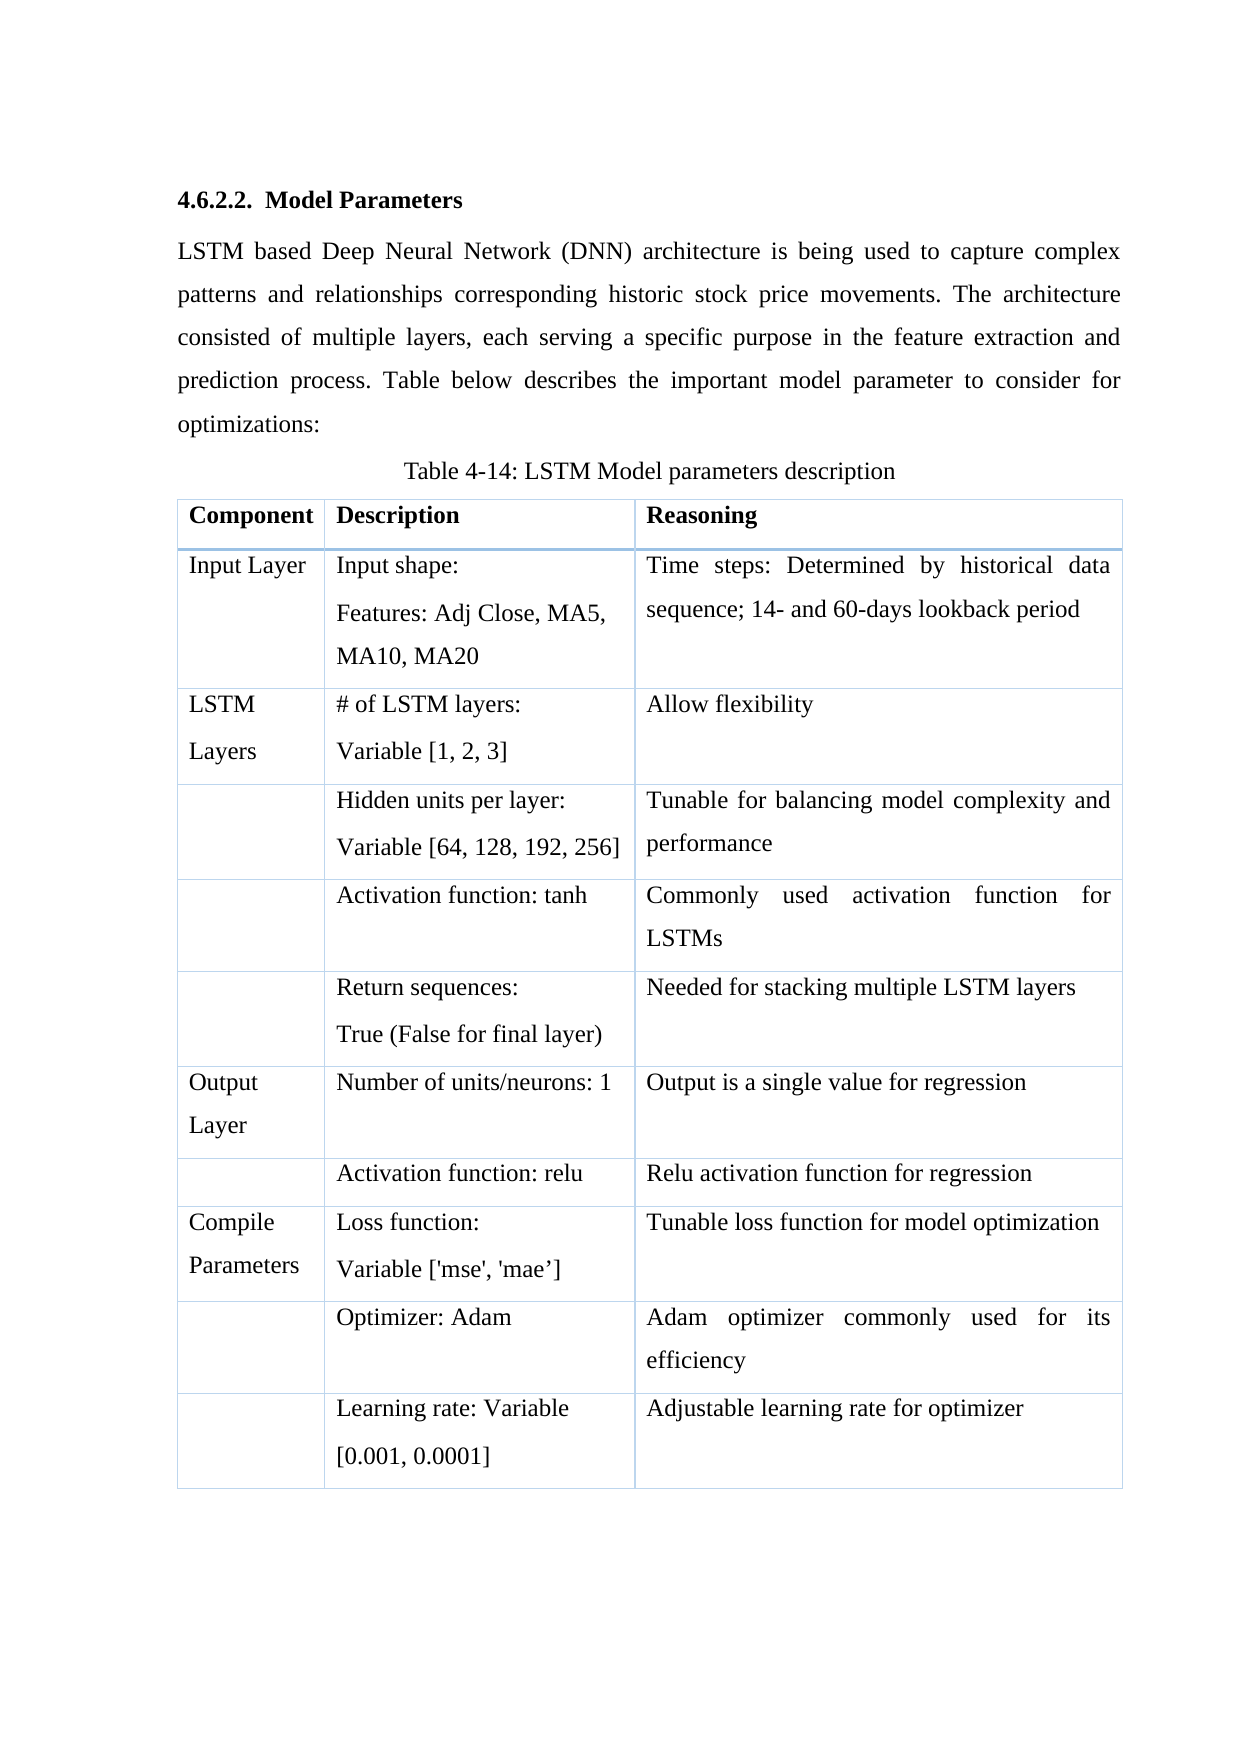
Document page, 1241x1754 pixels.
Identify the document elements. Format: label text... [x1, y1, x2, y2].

table_cell Allow flexibility [636, 689, 1122, 784]
table_cell [178, 1159, 324, 1206]
subtitle Model Parameters [177, 185, 1122, 213]
table_cell [178, 1302, 324, 1392]
table_cell Activation function: tanh [325, 880, 634, 971]
table_cell Return sequences: True (False for final layer) [325, 972, 634, 1066]
table_cell Number of units/neurons: 1 [325, 1067, 634, 1157]
table_cell Adjustable learning rate for optimizer [636, 1394, 1122, 1488]
table_cell Activation function: relu [325, 1159, 634, 1206]
table_cell Output Layer [178, 1067, 324, 1157]
table_header Component [178, 500, 324, 547]
table_cell Needed for stacking multiple LSTM layers [636, 972, 1122, 1066]
table_cell LSTM Layers [178, 689, 324, 784]
table_cell Optimizer: Adam [325, 1302, 634, 1392]
table_cell Input shape: Features: Adj Close, MA5, MA10, MA20 [325, 551, 634, 688]
table_cell [178, 1394, 324, 1488]
table_cell # of LSTM layers: Variable [1, 2, 3] [325, 689, 634, 784]
table_cell Time steps: Determined by historical data sequence; 14- and 60-days lookback period [636, 551, 1122, 688]
table_cell Commonly used activation function for LSTMs [636, 880, 1122, 971]
table_cell Tunable for balancing model complexity and performance [636, 785, 1122, 879]
table_header Description [325, 500, 634, 547]
table_header Reasoning [636, 500, 1122, 547]
table_cell Loss function: Variable ['mse', 'mae’] [325, 1207, 634, 1301]
table_cell Tunable loss function for model optimization [636, 1207, 1122, 1301]
table_cell Output is a single value for regression [636, 1067, 1122, 1157]
table_cell Adam optimizer commonly used for its efficiency [636, 1302, 1122, 1392]
table_cell [178, 785, 324, 879]
table_cell Input Layer [178, 551, 324, 688]
table_cell Hidden units per layer: Variable [64, 128, 192, 256] [325, 785, 634, 879]
table_cell Compile Parameters [178, 1207, 324, 1301]
table_cell Relu activation function for regression [636, 1159, 1122, 1206]
table_cell [178, 972, 324, 1066]
table_cell [178, 880, 324, 971]
text LSTM based Deep Neural Network (DNN) architecture is being used to capture complex patterns and relationships corresponding historic stock price movements. The architecture consisted of multiple layers, each serving a specific purpose in the feature extraction and prediction process. Table below describes the important model parameter to consider for optimizations: [177, 236, 1122, 437]
table_cell Learning rate: Variable [0.001, 0.0001] [325, 1394, 634, 1488]
